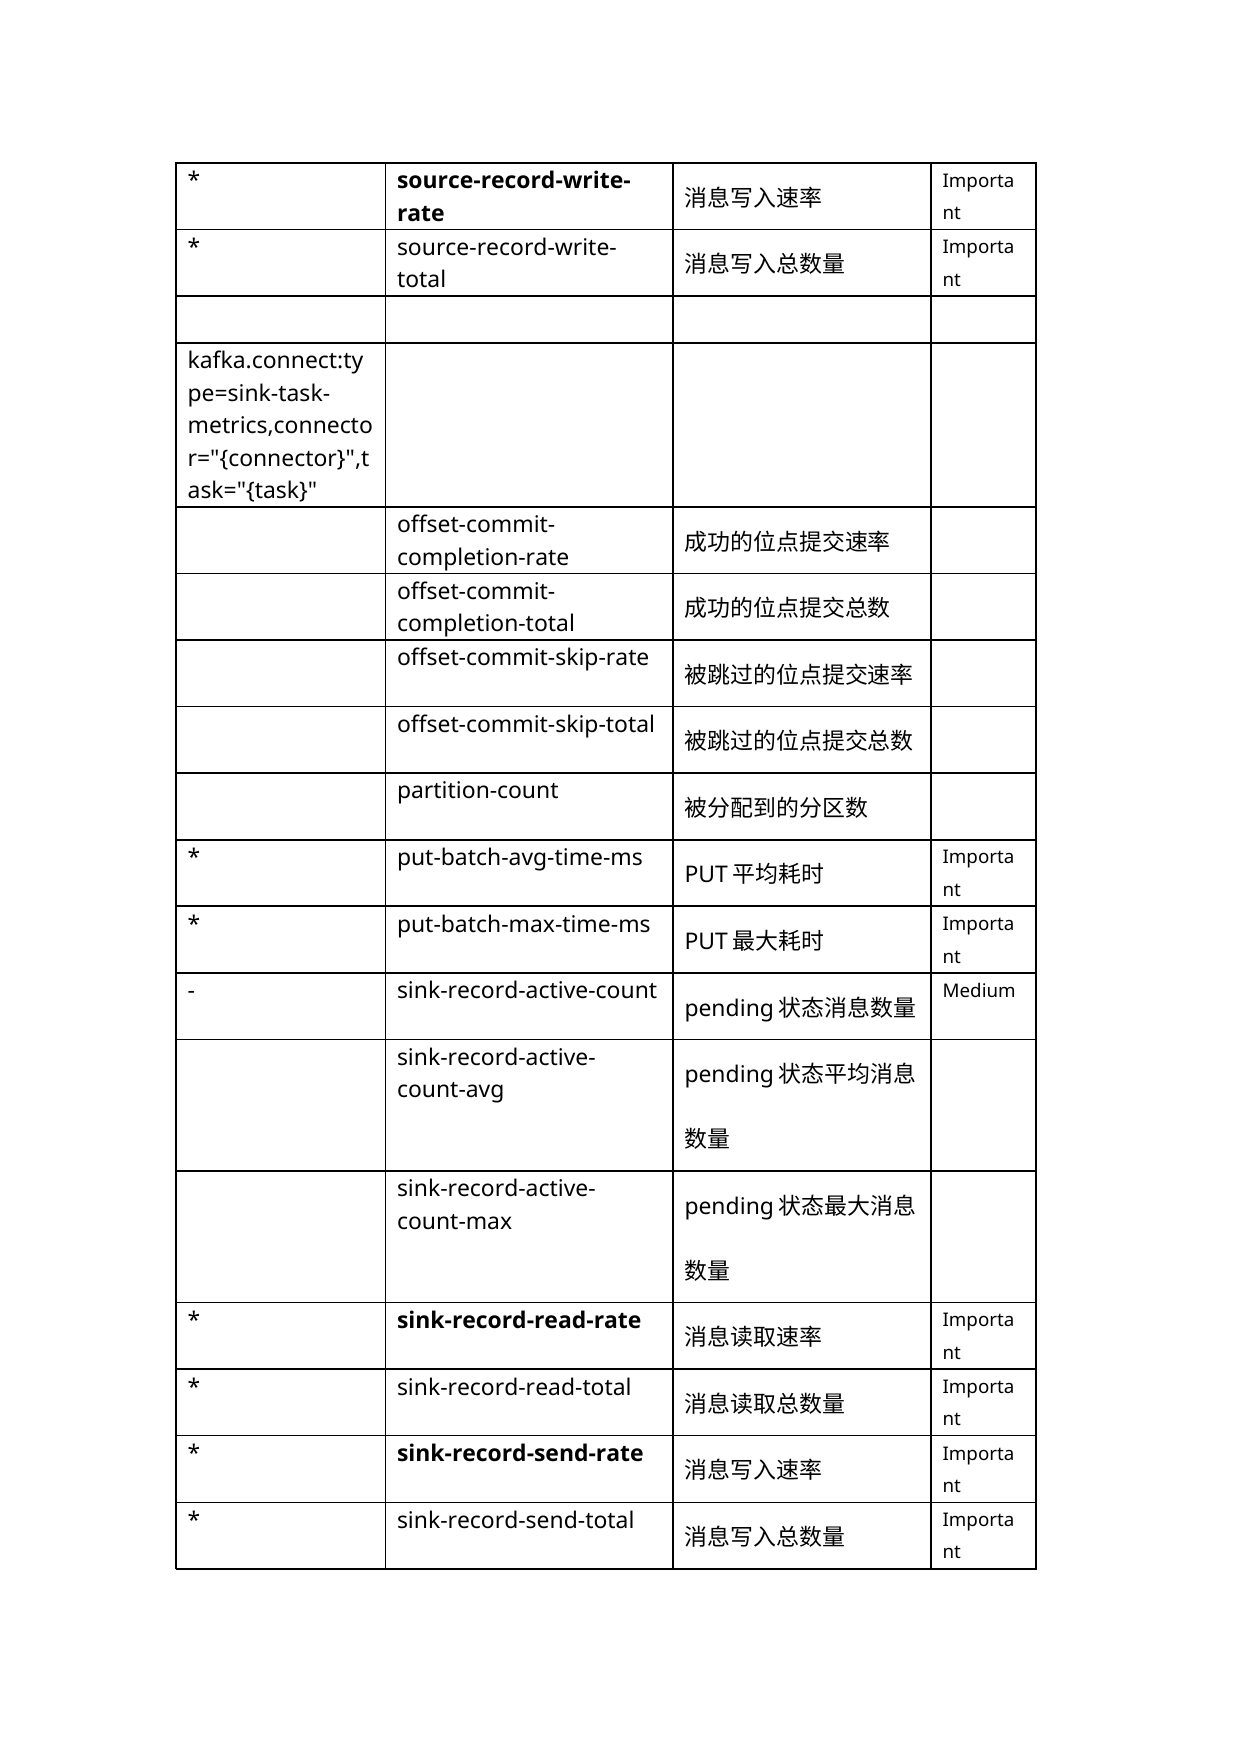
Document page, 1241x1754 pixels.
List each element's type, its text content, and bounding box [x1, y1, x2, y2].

table_cell [932, 774, 1035, 839]
table_cell [177, 297, 385, 342]
table_cell 被跳过的位点提交总数 [674, 707, 930, 772]
table_cell 消息写入速率 [674, 1436, 930, 1501]
table_cell Important [932, 164, 1035, 228]
table_cell [386, 344, 672, 506]
table_cell sink-record-send-rate [386, 1436, 672, 1501]
table_cell [932, 1172, 1035, 1302]
table_cell 成功的位点提交速率 [674, 508, 930, 573]
table_cell offset-commit-completion-rate [386, 508, 672, 573]
table_cell * [177, 1503, 385, 1568]
table_cell - [177, 974, 385, 1038]
table_cell sink-record-send-total [386, 1503, 672, 1568]
table_cell 被分配到的分区数 [674, 774, 930, 839]
table_cell 消息写入总数量 [674, 1503, 930, 1568]
table_cell [177, 508, 385, 573]
table_cell pending状态平均消息数量 [674, 1040, 930, 1170]
table_cell [177, 774, 385, 839]
table_cell Medium [932, 974, 1035, 1038]
table_cell source-record-write-total [386, 230, 672, 295]
table_cell 消息写入速率 [674, 164, 930, 228]
table_cell * [177, 230, 385, 295]
table_cell [177, 1040, 385, 1170]
table_cell [674, 297, 930, 342]
table_cell * [177, 1370, 385, 1435]
table_cell [932, 574, 1035, 639]
table_cell sink-record-active-count [386, 974, 672, 1038]
table_cell * [177, 164, 385, 228]
table_cell pending状态最大消息数量 [674, 1172, 930, 1302]
table_cell * [177, 1436, 385, 1501]
table_cell [932, 707, 1035, 772]
table_cell [177, 707, 385, 772]
table_cell pending状态消息数量 [674, 974, 930, 1038]
table_cell sink-record-read-rate [386, 1303, 672, 1368]
table_cell offset-commit-skip-rate [386, 641, 672, 706]
table_cell Important [932, 1503, 1035, 1568]
table_cell Important [932, 230, 1035, 295]
table_cell * [177, 841, 385, 905]
table_cell offset-commit-completion-total [386, 574, 672, 639]
table_cell 被跳过的位点提交速率 [674, 641, 930, 706]
table_cell partition-count [386, 774, 672, 839]
table_cell [674, 344, 930, 506]
table_cell sink-record-active-count-avg [386, 1040, 672, 1170]
table_cell put-batch-max-time-ms [386, 907, 672, 972]
table_cell Important [932, 1436, 1035, 1501]
table_cell * [177, 907, 385, 972]
table_cell [932, 344, 1035, 506]
table_cell [932, 641, 1035, 706]
table_cell PUT平均耗时 [674, 841, 930, 905]
table_cell [177, 574, 385, 639]
table_cell Important [932, 1370, 1035, 1435]
table_cell [177, 641, 385, 706]
table_cell Important [932, 841, 1035, 905]
table_cell * [177, 1303, 385, 1368]
table_cell sink-record-active-count-max [386, 1172, 672, 1302]
table_cell 消息读取总数量 [674, 1370, 930, 1435]
table_cell [932, 297, 1035, 342]
table_cell [386, 297, 672, 342]
table_cell put-batch-avg-time-ms [386, 841, 672, 905]
table_cell 消息读取速率 [674, 1303, 930, 1368]
table_cell source-record-write-rate [386, 164, 672, 228]
table_cell Important [932, 1303, 1035, 1368]
table_cell 成功的位点提交总数 [674, 574, 930, 639]
table_cell kafka.connect:type=sink-task-metrics,connector="{connector}",task="{task}" [177, 344, 385, 506]
table_cell [932, 508, 1035, 573]
table_cell PUT最大耗时 [674, 907, 930, 972]
table_cell 消息写入总数量 [674, 230, 930, 295]
table_cell [177, 1172, 385, 1302]
table_cell Important [932, 907, 1035, 972]
table_cell [932, 1040, 1035, 1170]
table_cell sink-record-read-total [386, 1370, 672, 1435]
table_cell offset-commit-skip-total [386, 707, 672, 772]
